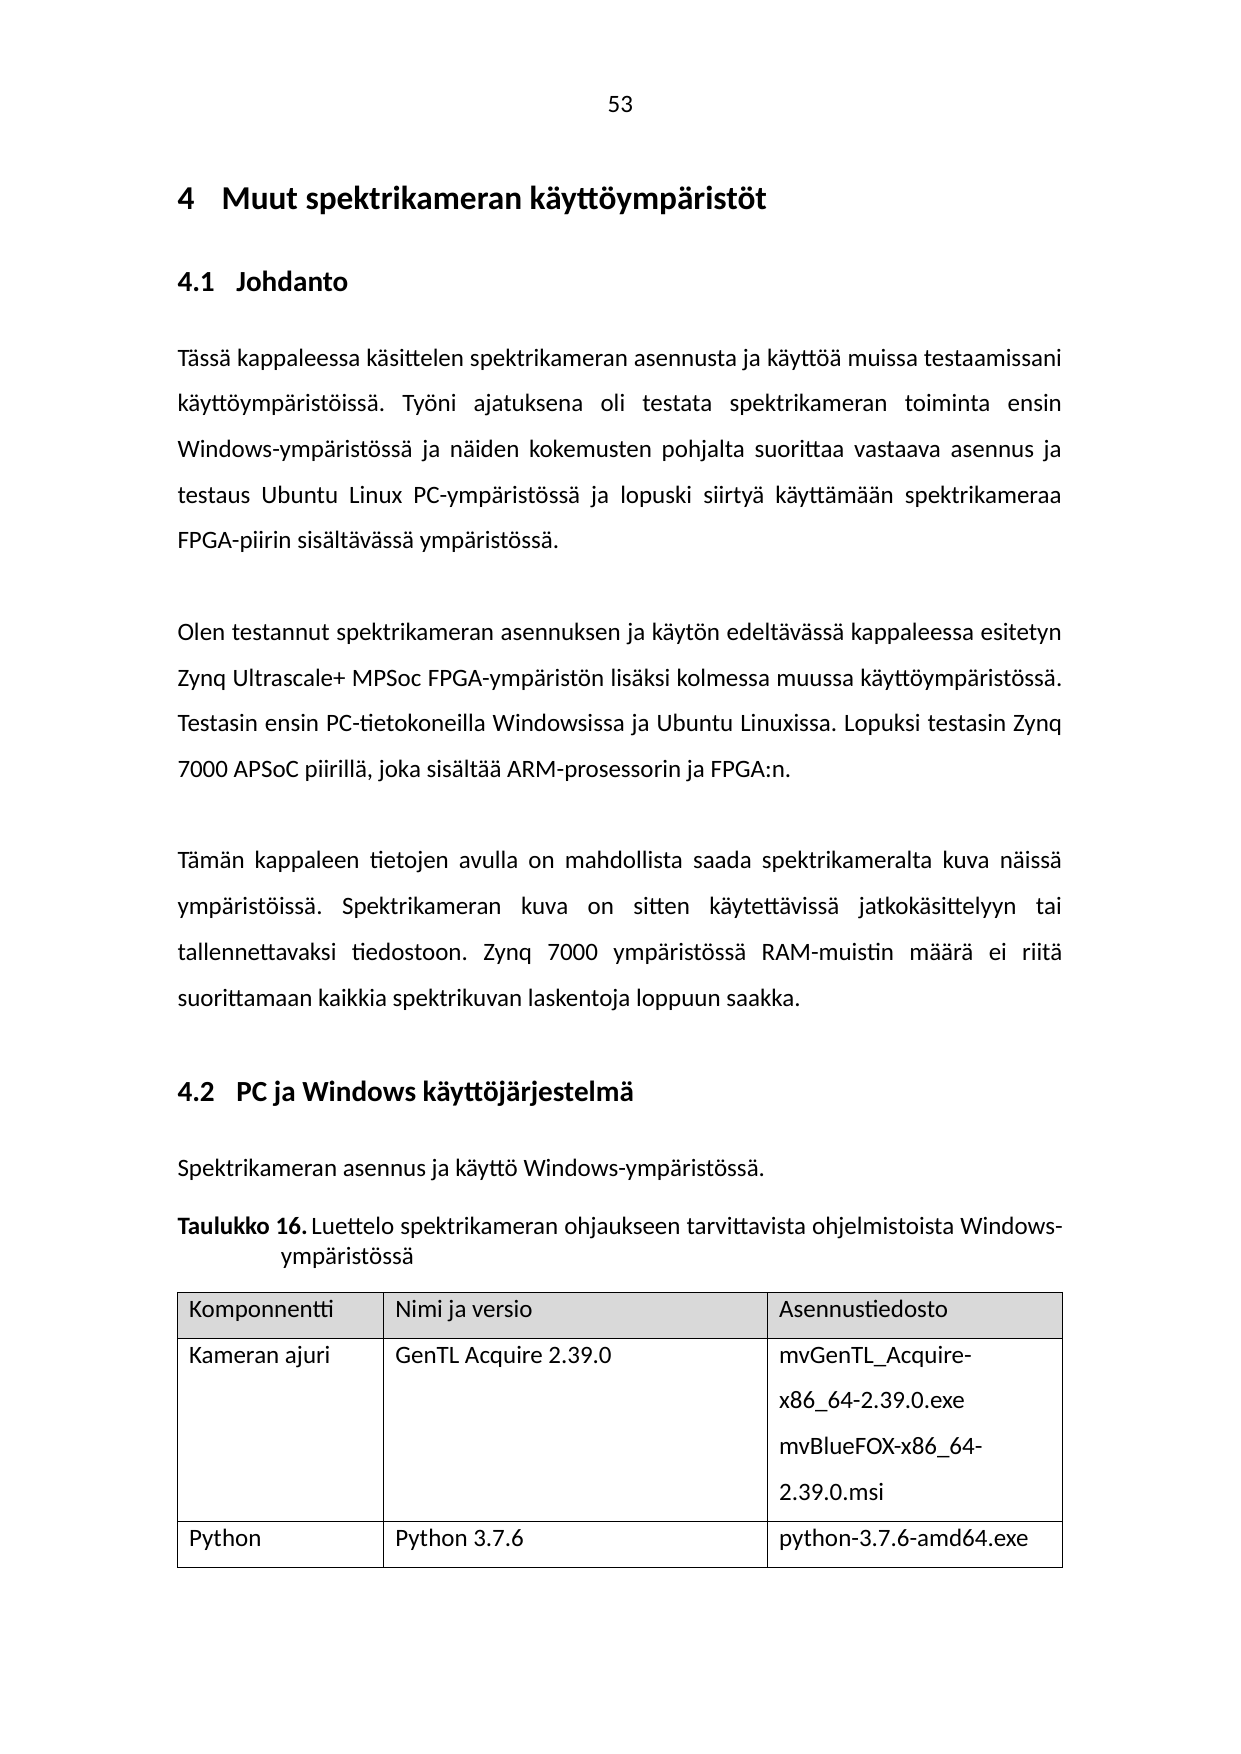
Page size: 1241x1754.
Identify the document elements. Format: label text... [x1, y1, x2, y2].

table_header Asennustiedosto [768, 1293, 1062, 1338]
table_header Komponnentti [178, 1293, 383, 1338]
table_cell Kameran ajuri [178, 1339, 383, 1521]
text Tässä kappaleessa käsittelen spektrikameran asennusta ja käyttöä muissa testaamissani käyttöympäristöissä. Työni ajatuksena oli testata spektrikameran toiminta ensin Windows-ympäristössä ja näiden kokemusten pohjalta suorittaa vastaava asennus ja testaus Ubuntu Linux PC-ympäristössä ja lopuski siirtyä käyttämään spektrikameraa FPGA-piirin sisältävässä ympäristössä. [177, 342, 1063, 555]
table_cell mvGenTL_Acquire-x86_64-2.39.0.exe mvBlueFOX-x86_64-2.39.0.msi [768, 1339, 1062, 1521]
table_cell GenTL Acquire 2.39.0 [384, 1339, 767, 1521]
text Taulukko 16. Luettelo spektrikameran ohjaukseen tarvittavista ohjelmistoista Windows-ympäristössä [177, 1210, 1063, 1271]
table_header Nimi ja versio [384, 1293, 767, 1338]
text Olen testannut spektrikameran asennuksen ja käytön edeltävässä kappaleessa esitetyn Zynq Ultrascale+ MPSoc FPGA-ympäristön lisäksi kolmessa muussa käyttöympäristössä. Testasin ensin PC-tietokoneilla Windowsissa ja Ubuntu Linuxissa. Lopuksi testasin Zynq 7000 APSoC piirillä, joka sisältää ARM-prosessorin ja FPGA:n. [177, 616, 1063, 784]
table_cell Python [178, 1522, 383, 1567]
table_cell python-3.7.6-amd64.exe [768, 1522, 1062, 1567]
table_cell Python 3.7.6 [384, 1522, 767, 1567]
text Spektrikameran asennus ja käyttö Windows-ympäristössä. [177, 1152, 1063, 1182]
subtitle PC ja Windows käyttöjärjestelmä [177, 1073, 1063, 1109]
subtitle Johdanto [177, 263, 1063, 299]
text Tämän kappaleen tietojen avulla on mahdollista saada spektrikameralta kuva näissä ympäristöissä. Spektrikameran kuva on sitten käytettävissä jatkokäsittelyyn tai tallennettavaksi tiedostoon. Zynq 7000 ympäristössä RAM-muistin määrä ei riitä suorittamaan kaikkia spektrikuvan laskentoja loppuun saakka. [177, 845, 1063, 1012]
subtitle Muut spektrikameran käyttöympäristöt [177, 177, 1063, 218]
